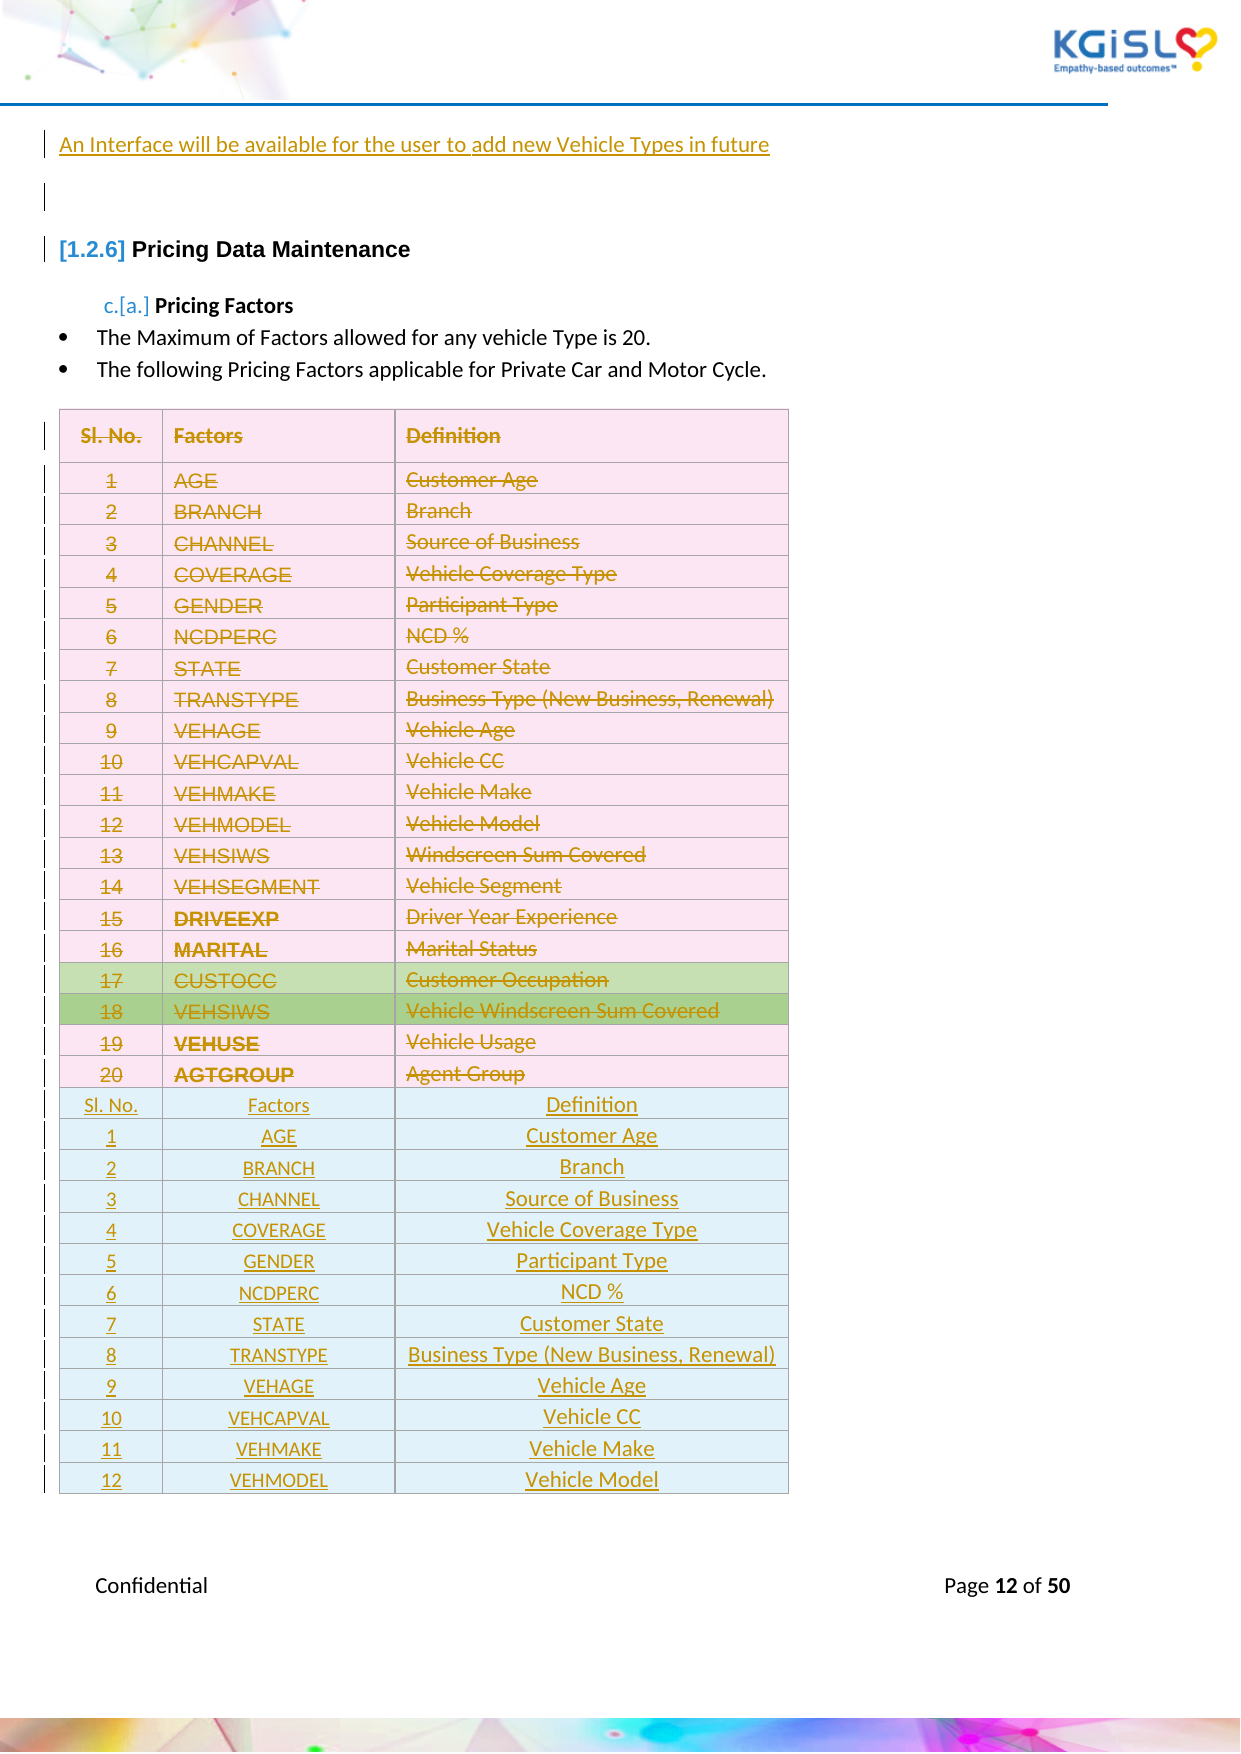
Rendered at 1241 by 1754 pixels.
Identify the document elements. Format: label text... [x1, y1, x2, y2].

table_cell [60, 994, 162, 1024]
subtitle Pricing Factors [103, 291, 1181, 319]
picture [0, 0, 1236, 100]
table_cell [163, 994, 394, 1024]
table_cell [396, 994, 788, 1024]
picture [0, 1718, 1241, 1752]
table_cell [396, 963, 788, 993]
table_cell [60, 963, 162, 993]
subtitle Pricing Data Maintenance [59, 236, 1181, 262]
list The Maximum of Factors allowed for any vehicle Type is 20. [59, 323, 1181, 351]
table_cell [163, 963, 394, 993]
list The following Pricing Factors applicable for Private Car and Motor Cycle. [59, 356, 1181, 383]
